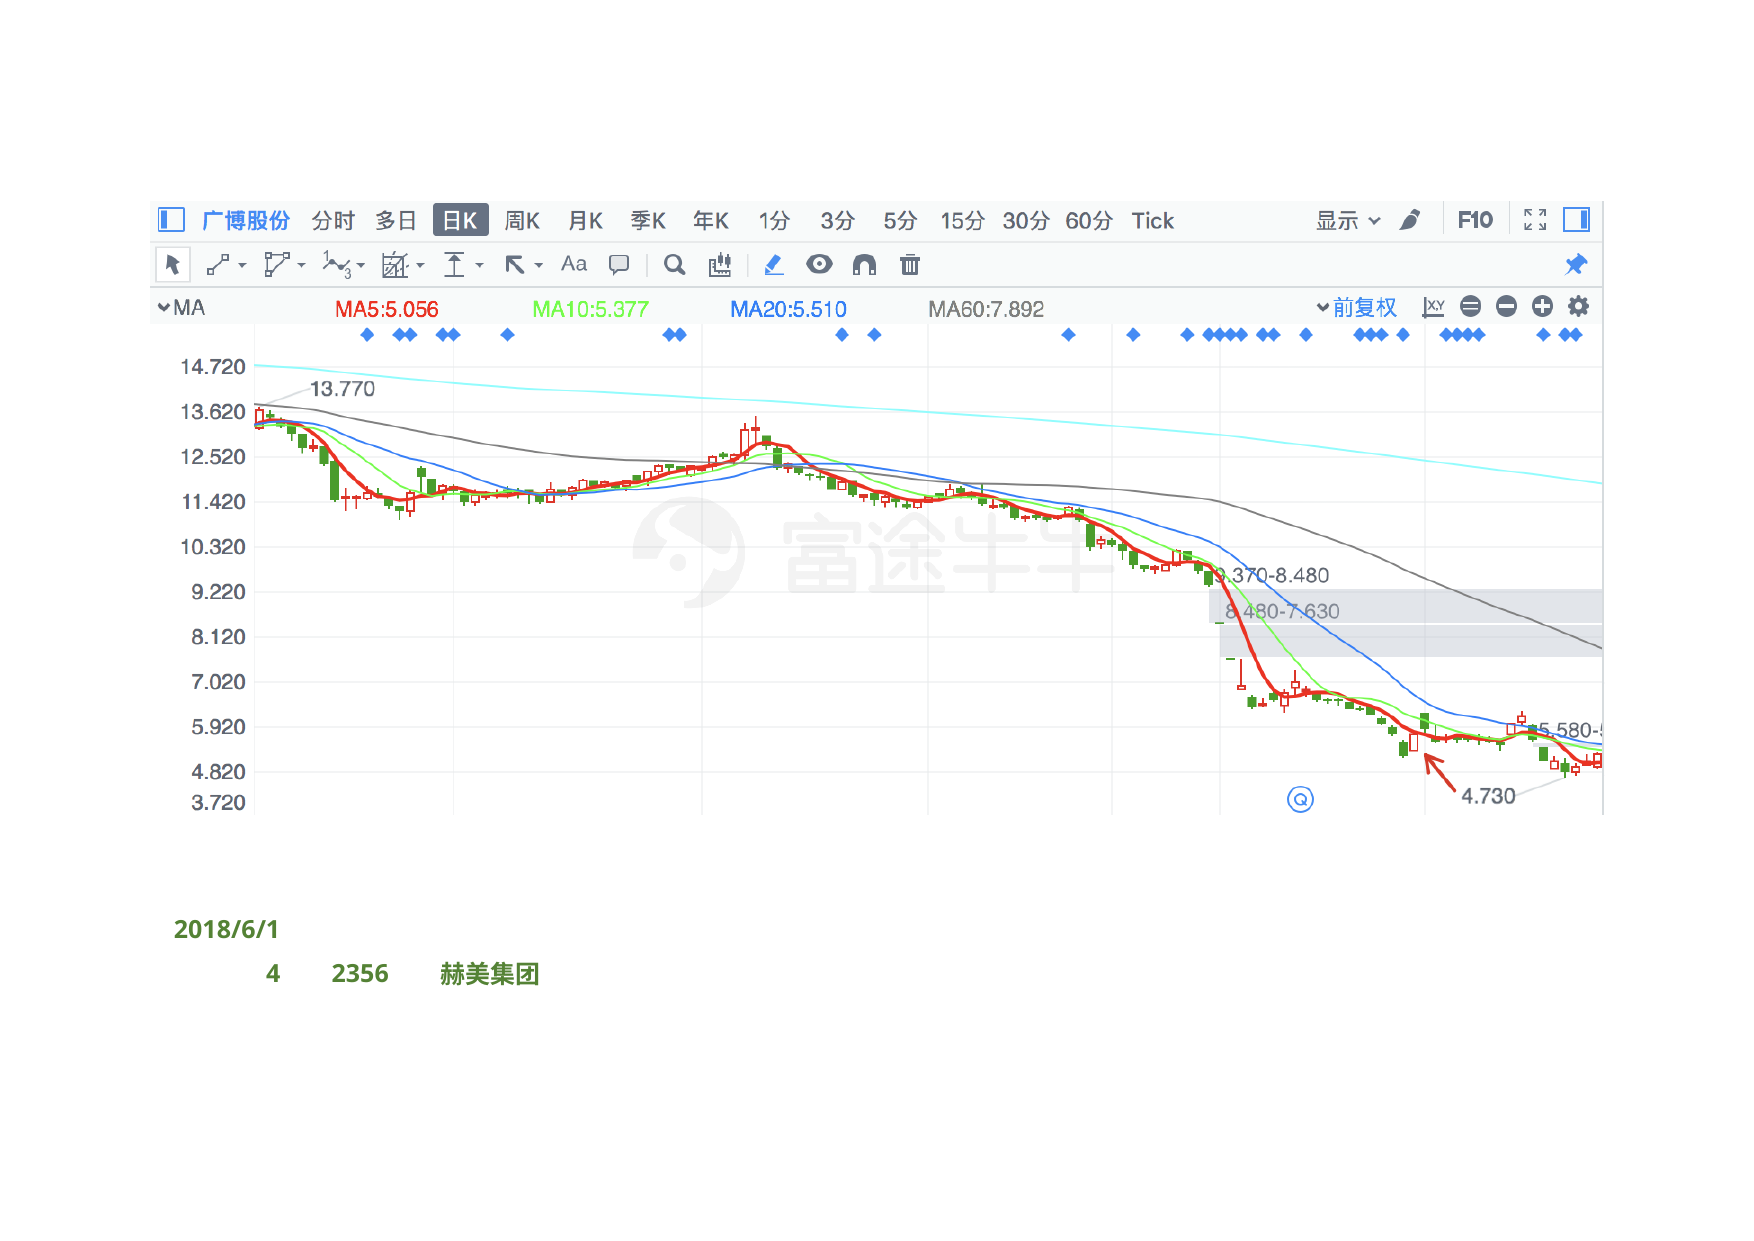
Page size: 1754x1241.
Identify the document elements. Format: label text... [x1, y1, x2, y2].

table_header 赫美集团 [429, 906, 564, 994]
table_header 2018/6/14 [150, 906, 291, 994]
picture [150, 201, 1605, 815]
table_header 2356 [291, 906, 429, 994]
